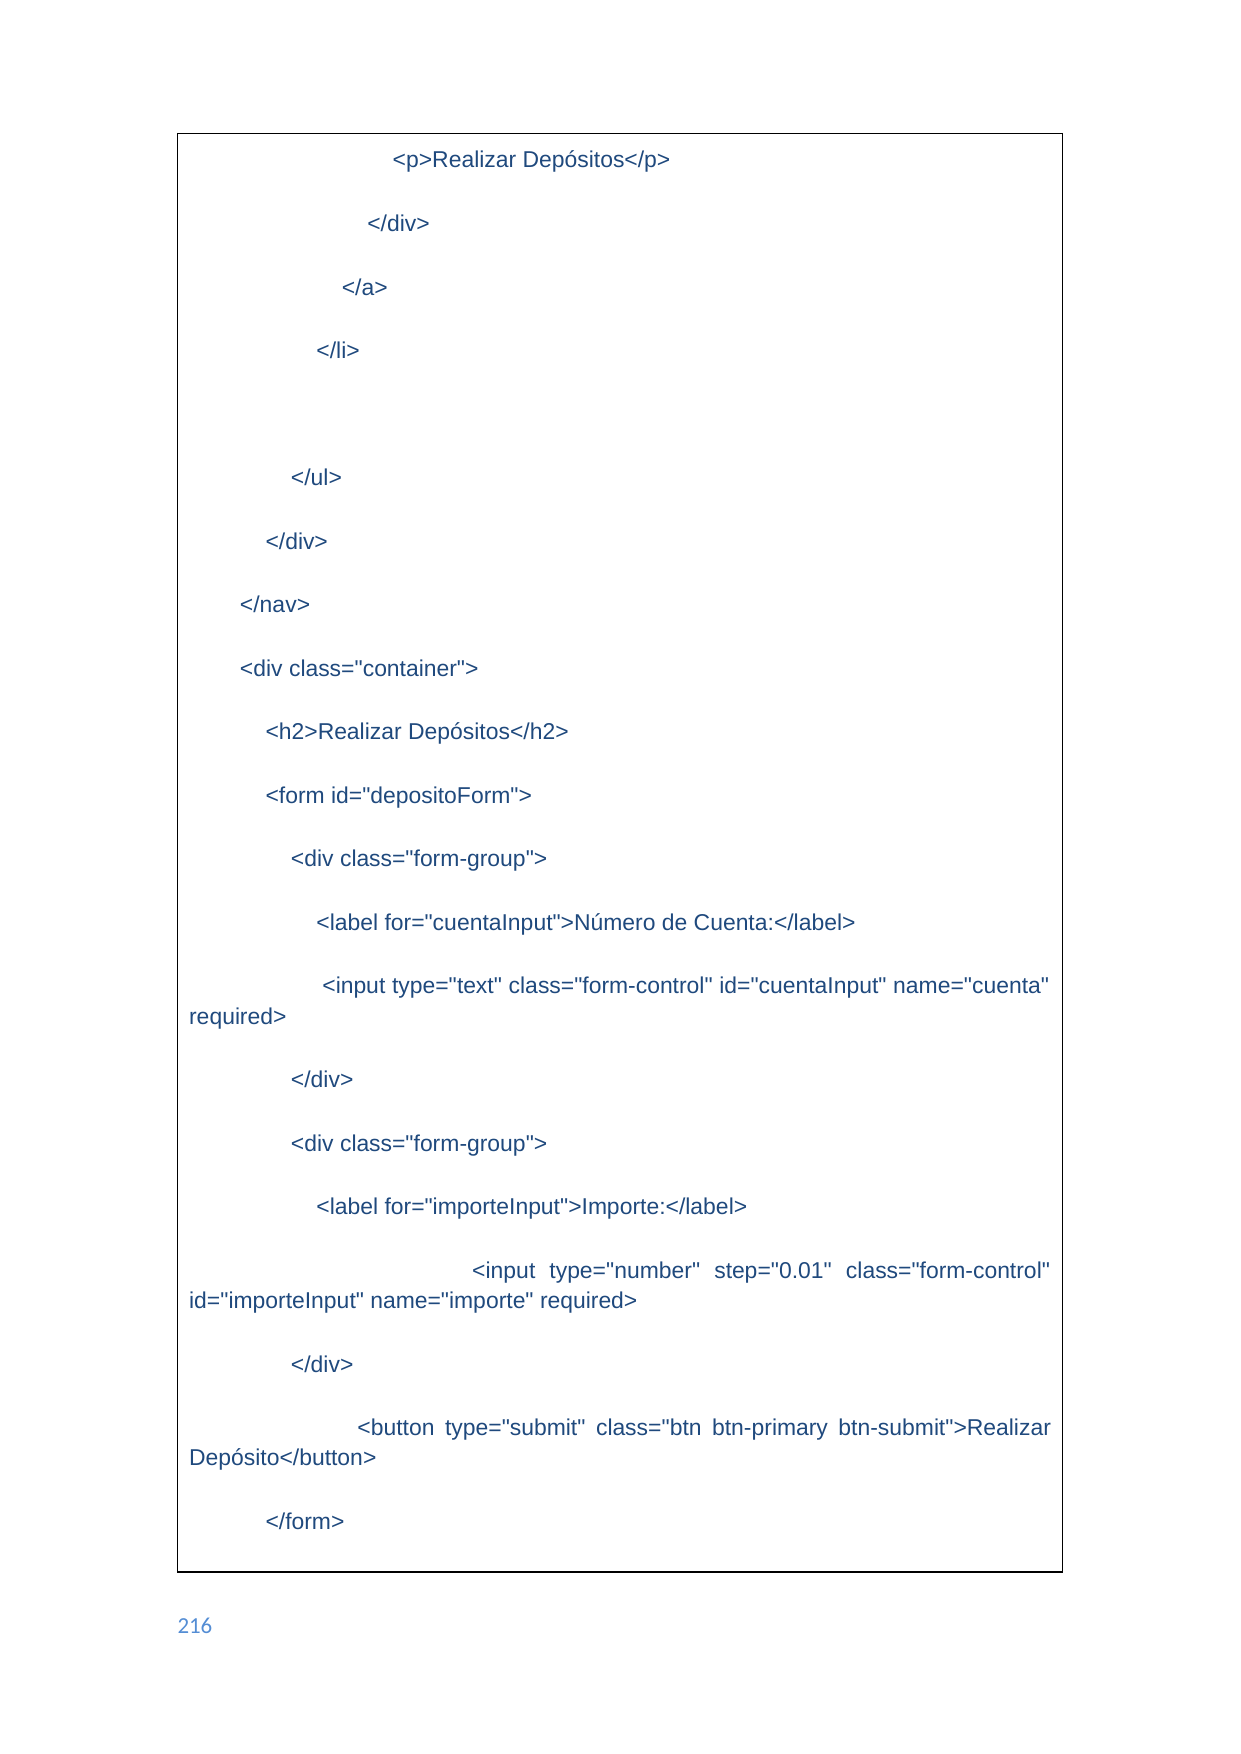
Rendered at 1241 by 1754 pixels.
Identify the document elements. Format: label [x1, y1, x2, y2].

table_header [178, 134, 1062, 1571]
